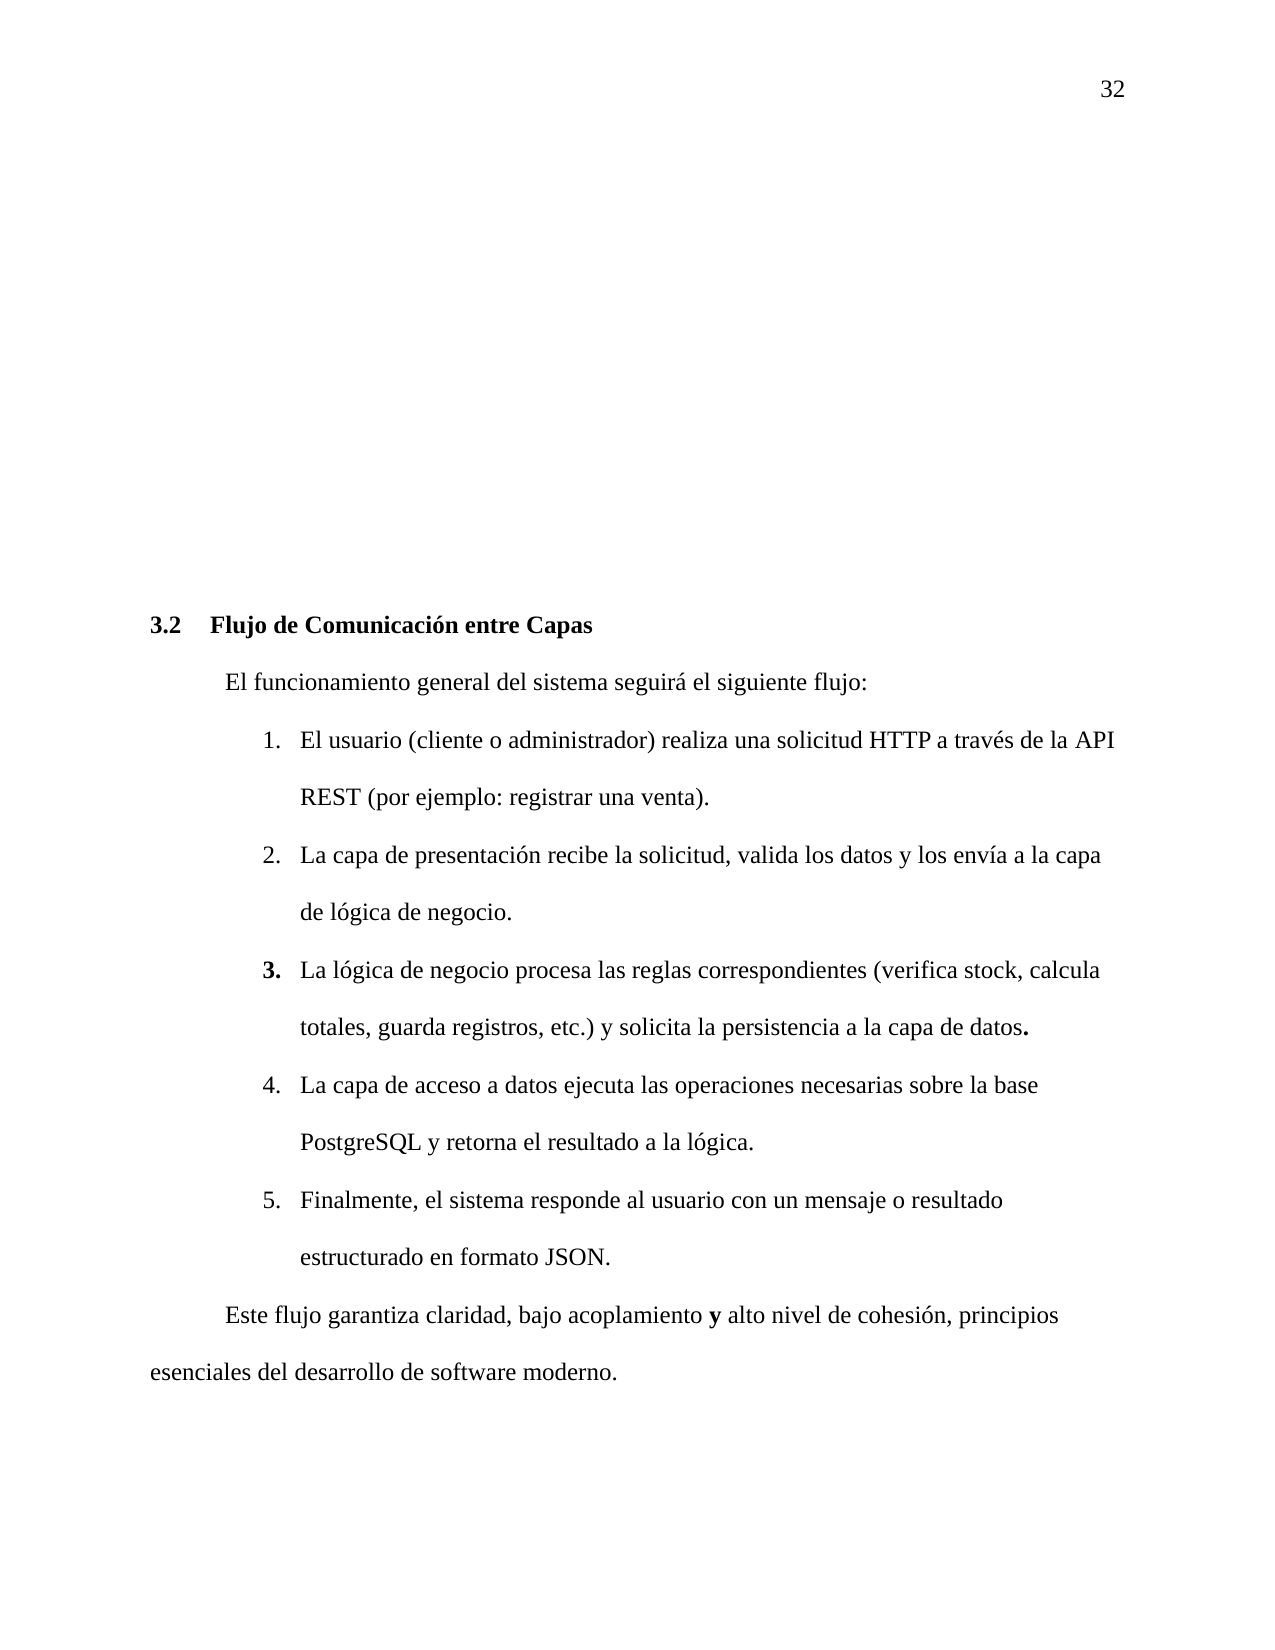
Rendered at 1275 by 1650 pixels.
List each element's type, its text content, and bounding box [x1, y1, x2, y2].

list Finalmente, el sistema responde al usuario con un mensaje o resultado estructurado en formato JSON. [262, 1185, 1125, 1271]
subtitle Flujo de Comunicación entre Capas [150, 610, 1125, 639]
list El usuario (cliente o administrador) realiza una solicitud HTTP a través de la API REST (por ejemplo: registrar una venta). [262, 725, 1125, 811]
text Este flujo garantiza claridad, bajo acoplamiento y alto nivel de cohesión, principios esenciales del desarrollo de software moderno. [150, 1300, 1125, 1386]
list La lógica de negocio procesa las reglas correspondientes (verifica stock, calcula totales, guarda registros, etc.) y solicita la persistencia a la capa de datos. [262, 955, 1125, 1041]
text El funcionamiento general del sistema seguirá el siguiente flujo: [150, 667, 1125, 696]
list La capa de presentación recibe la solicitud, valida los datos y los envía a la capa de lógica de negocio. [262, 840, 1125, 926]
list La capa de acceso a datos ejecuta las operaciones necesarias sobre la base PostgreSQL y retorna el resultado a la lógica. [262, 1070, 1125, 1156]
